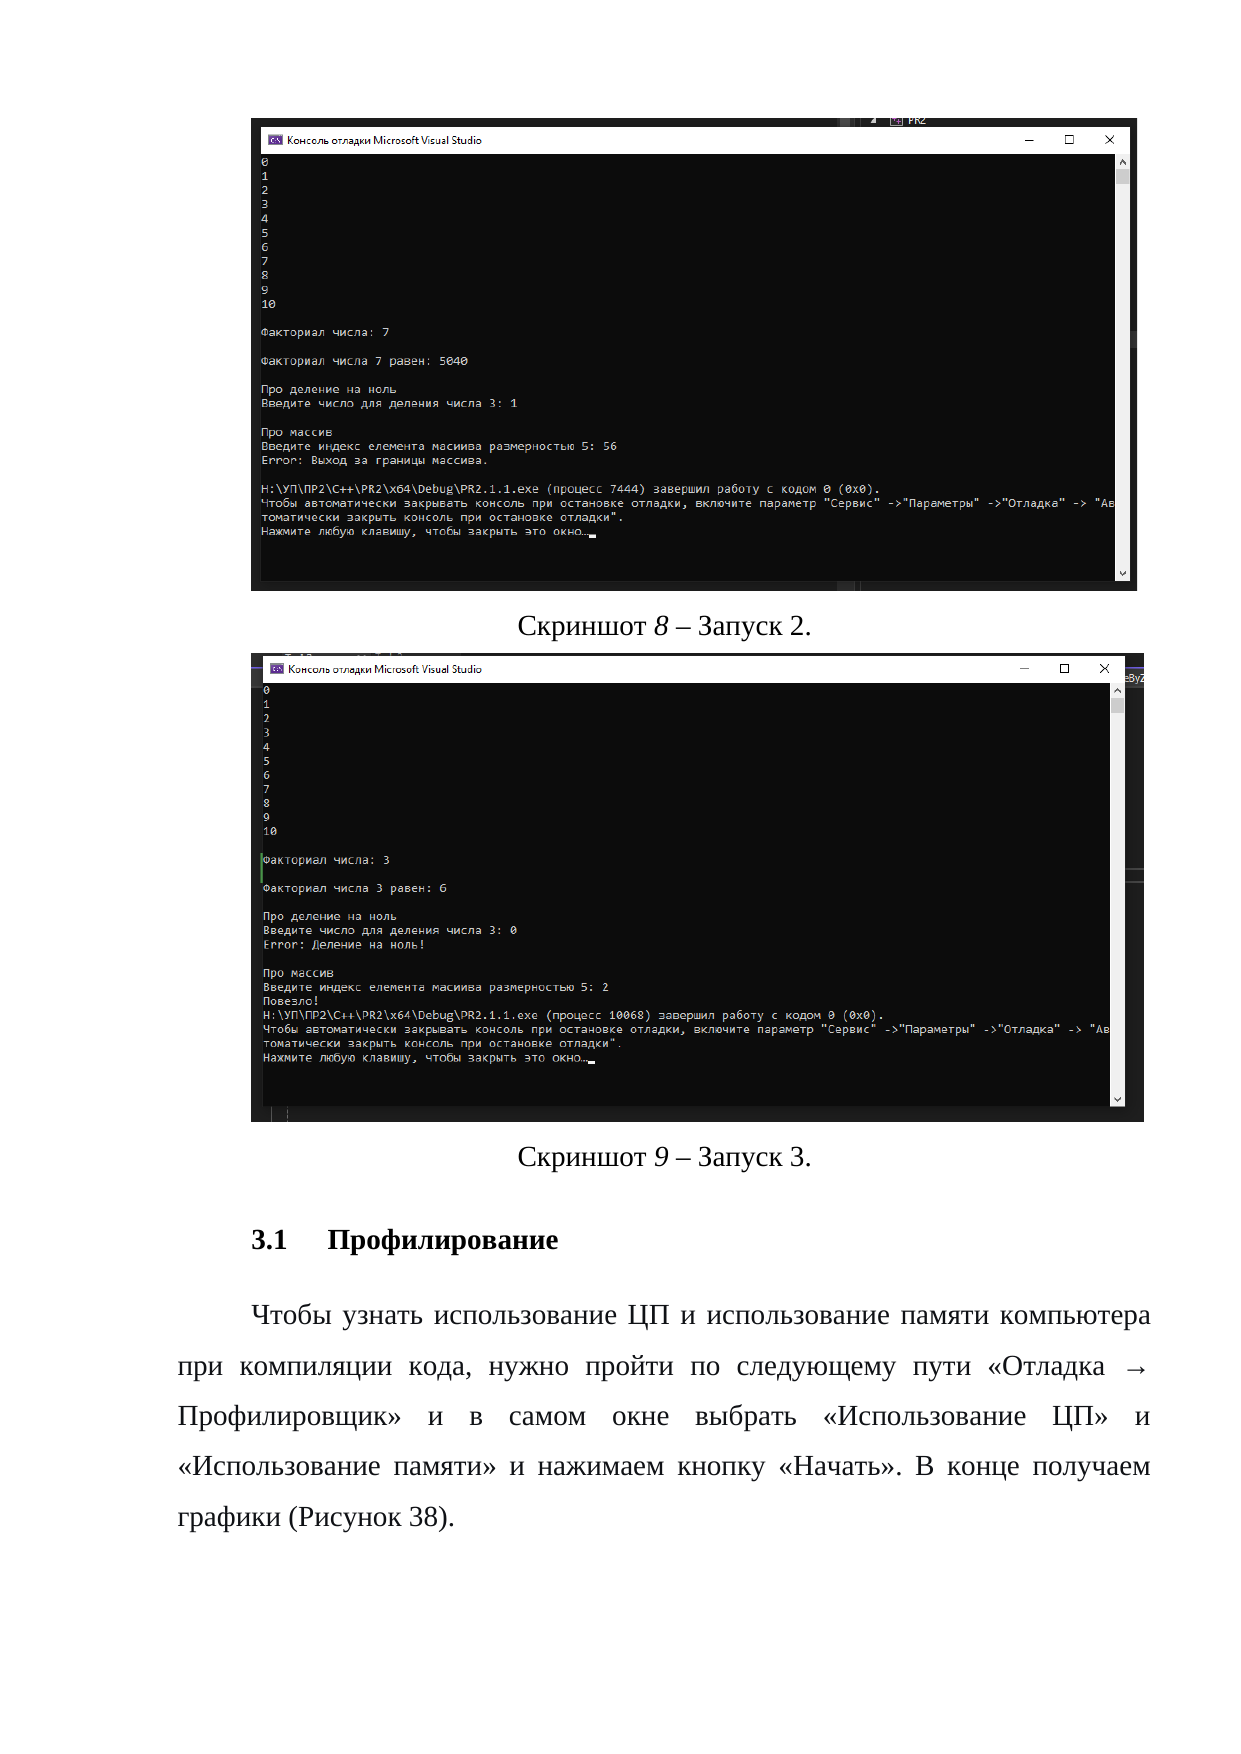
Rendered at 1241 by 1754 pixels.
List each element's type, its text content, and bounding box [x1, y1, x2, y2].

list Профилирование [177, 1222, 1152, 1256]
text Скриншот 9 – Запуск 3. [177, 1139, 1152, 1172]
picture [251, 118, 1138, 591]
text Скриншот 8 – Запуск 2. [177, 608, 1152, 641]
text Чтобы узнать использование ЦП и использование памяти компьютера при компиляции кода, нужно пройти по следующему пути «Отладка → Профилировщик» и в самом окне выбрать «Использование ЦП» и «Использование памяти» и нажимаем кнопку «Начать». В конце получаем графики (Рисунок 38). [177, 1297, 1152, 1532]
picture [251, 653, 1144, 1122]
